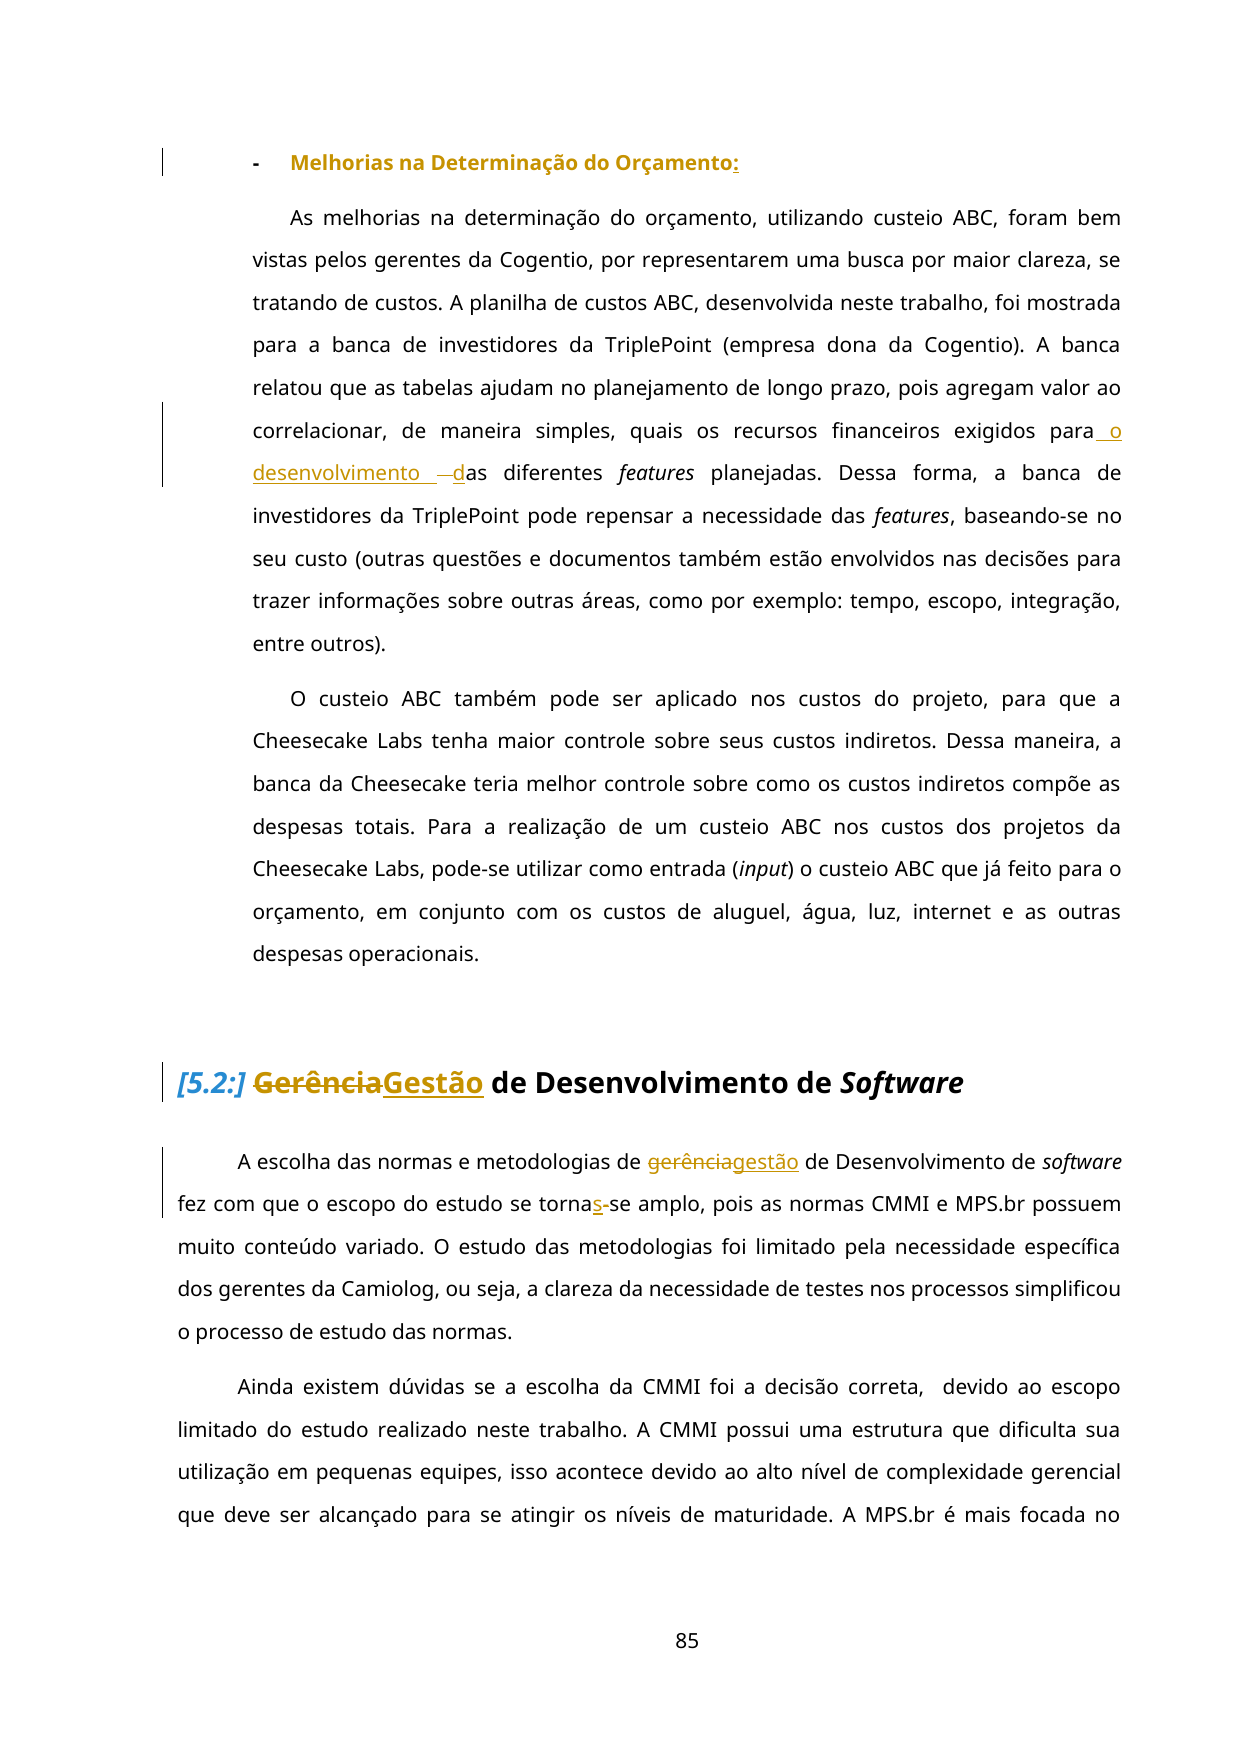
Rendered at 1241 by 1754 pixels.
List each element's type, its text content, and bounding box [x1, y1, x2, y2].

text As melhorias na determinação do orçamento, utilizando custeio ABC, foram bem vistas pelos gerentes da Cogentio, por representarem uma busca por maior clareza, se tratando de custos. A planilha de custos ABC, desenvolvida neste trabalho, foi mostrada para a banca de investidores da TriplePoint (empresa dona da Cogentio). A banca relatou que as tabelas ajudam no planejamento de longo prazo, pois agregam valor ao correlacionar, de maneira simples, quais os recursos financeiros exigidos paraas diferentes features planejadas. Dessa forma, a banca de investidores da TriplePoint pode repensar a necessidade das features, baseando-se no seu custo (outras questões e documentos também estão envolvidos nas decisões para trazer informações sobre outras áreas, como por exemplo: tempo, escopo, integração, entre outros). [252, 203, 1122, 657]
list Melhorias na Determinação do Orçamento [252, 148, 1122, 176]
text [177, 1372, 1122, 1528]
text A escolha das normas e metodologias de de Desenvolvimento de software fez com que o escopo do estudo se tornase amplo, pois as normas CMMI e MPS.br possuem muito conteúdo variado. O estudo das metodologias foi limitado pela necessidade específica dos gerentes da Camiolog, ou seja, a clareza da necessidade de testes nos processos simplificou o processo de estudo das normas. [177, 1147, 1122, 1346]
subtitle de Desenvolvimento de Software [177, 1062, 1122, 1102]
text O custeio ABC também pode ser aplicado nos custos do projeto, para que a Cheesecake Labs tenha maior controle sobre seus custos indiretos. Dessa maneira, a banca da Cheesecake teria melhor controle sobre como os custos indiretos compõe as despesas totais. Para a realização de um custeio ABC nos custos dos projetos da Cheesecake Labs, pode-se utilizar como entrada (input) o custeio ABC que já feito para o orçamento, em conjunto com os custos de aluguel, água, luz, internet e as outras despesas operacionais. [252, 684, 1122, 968]
